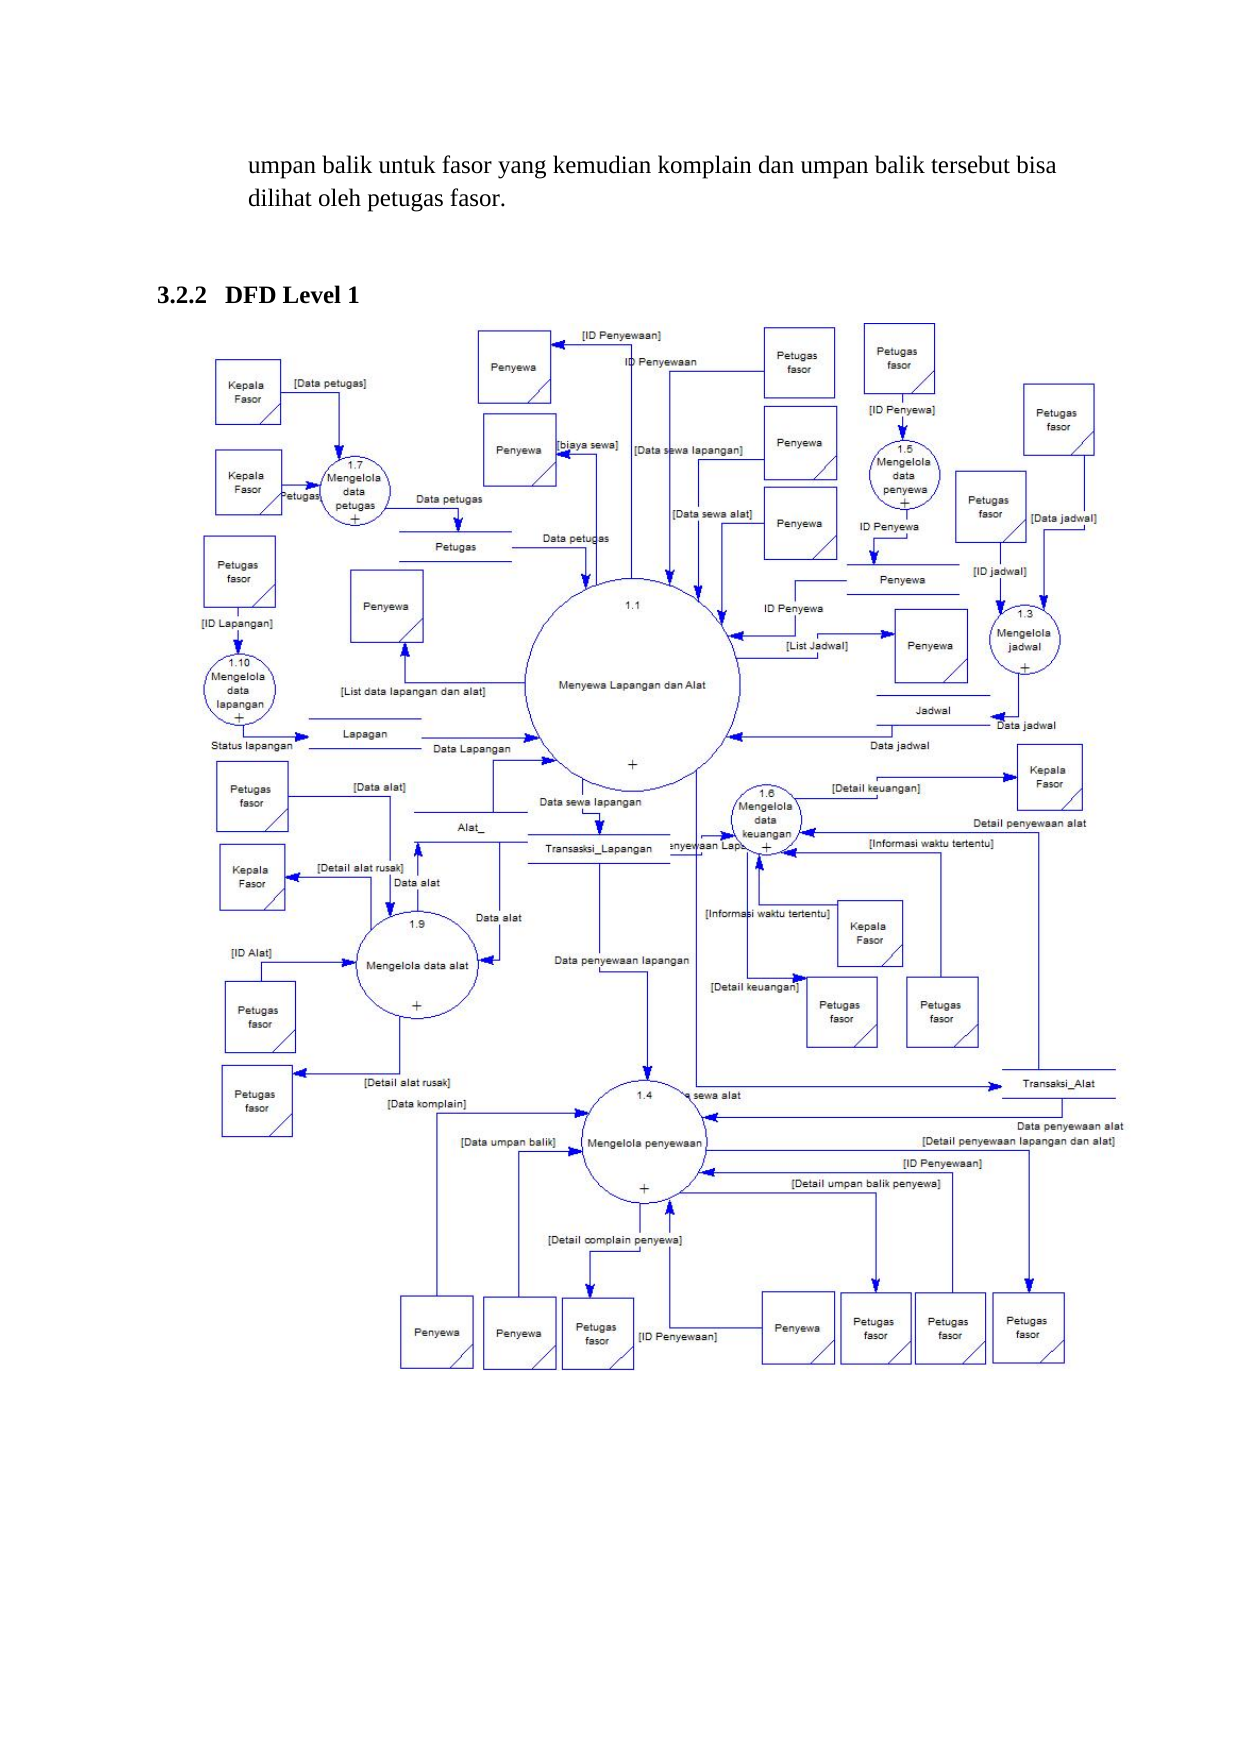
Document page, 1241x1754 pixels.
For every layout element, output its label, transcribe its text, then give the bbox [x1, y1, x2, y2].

list DFD Level 1 [157, 280, 1090, 309]
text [248, 150, 1090, 212]
picture [194, 323, 1135, 1371]
